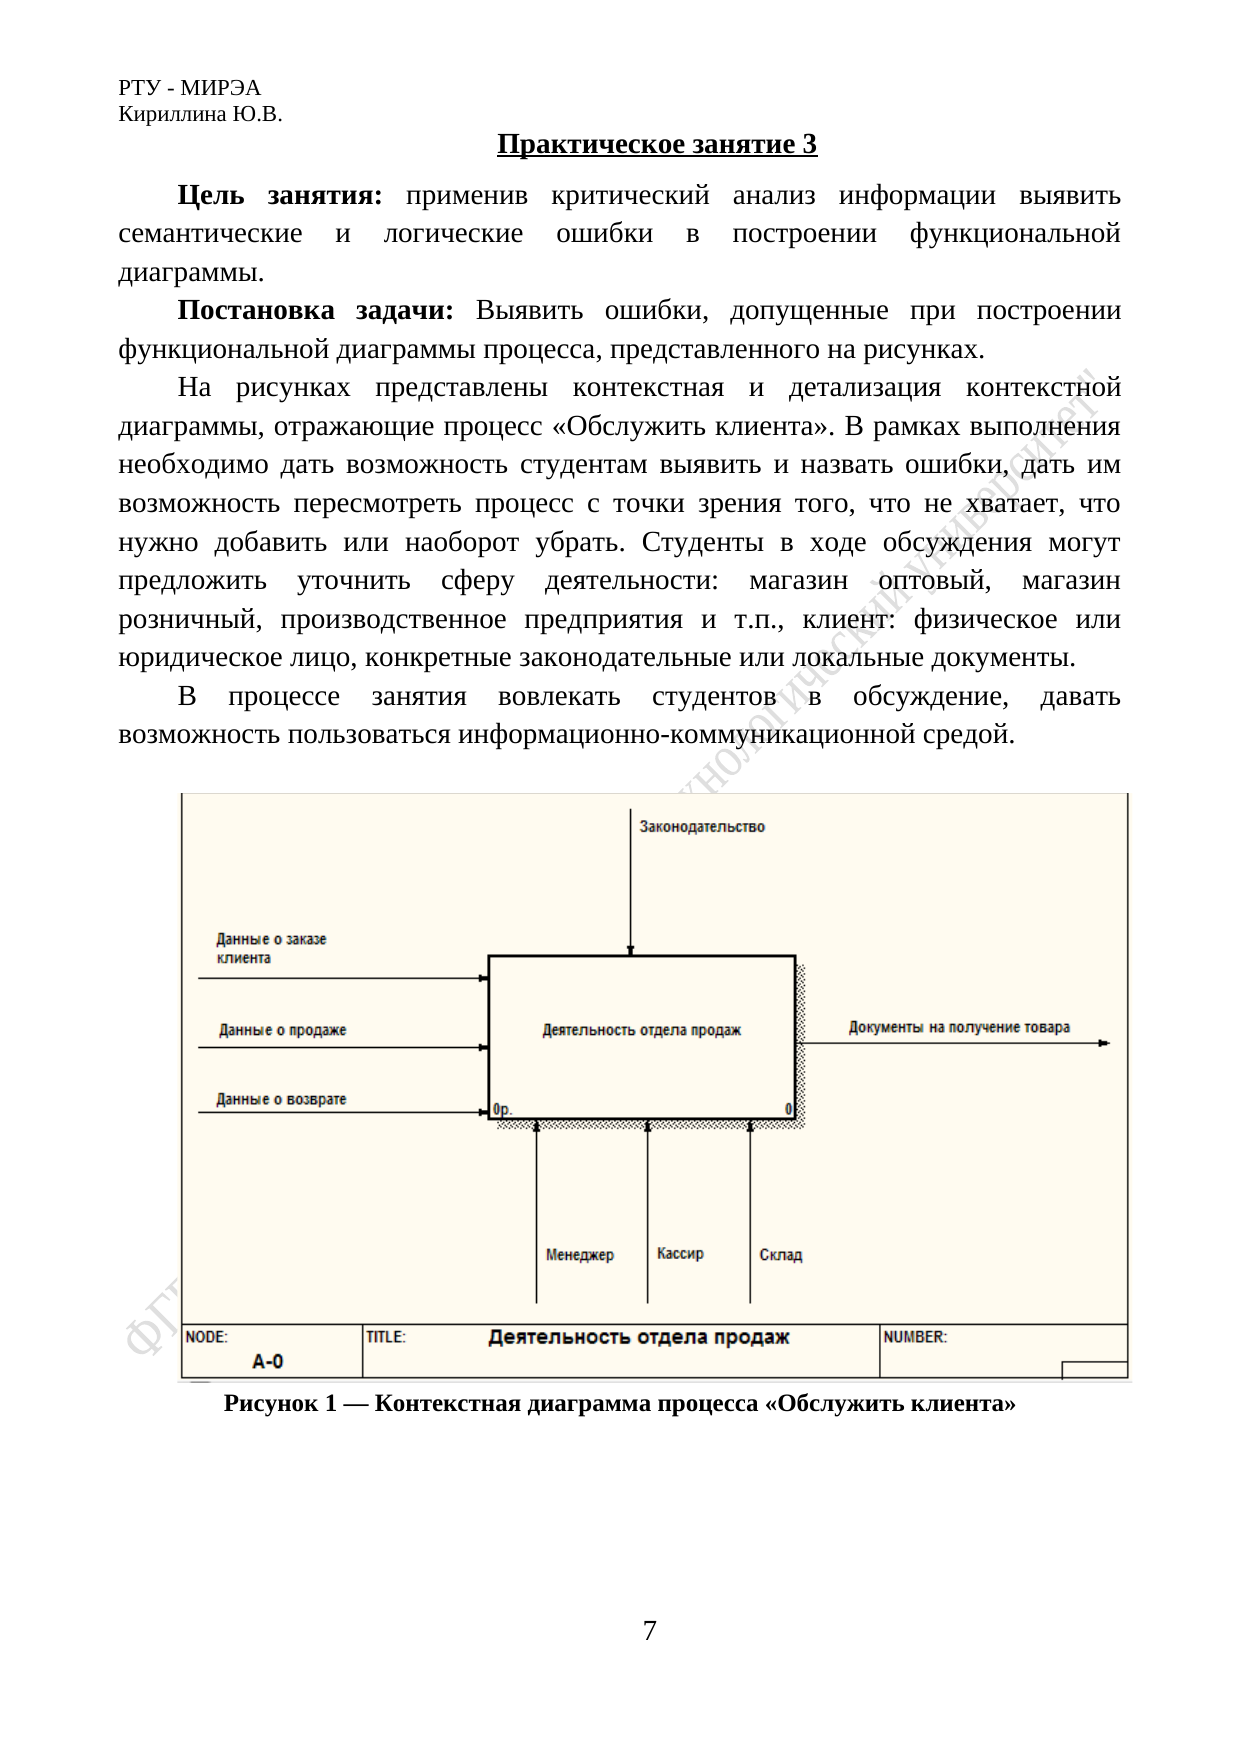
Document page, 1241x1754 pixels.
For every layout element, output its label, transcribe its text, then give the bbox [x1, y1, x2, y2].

text На рисунках представлены контекстная и детализация контекстной диаграммы, отражающие процесс «Обслужить клиента». В рамках выполнения необходимо дать возможность студентам выявить и назвать ошибки, дать им возможность пересмотреть процесс с точки зрения того, что не хватает, что нужно добавить или наоборот убрать. Студенты в ходе обсуждения могут предложить уточнить сферу деятельности: магазин оптовый, магазин розничный, производственное предприятия и т.п., клиент: физическое или юридическое лицо, конкретные законодательные или локальные документы. [118, 369, 1122, 673]
text Практическое занятие 3 [118, 126, 1122, 160]
text Постановка задачи: Выявить ошибки, допущенные при построении функциональной диаграммы процесса, представленного на рисунках. [118, 292, 1122, 364]
text В процессе занятия вовлекать студентов в обсуждение, давать возможность пользоваться информационно-коммуникационной средой. [118, 678, 1122, 750]
picture [177, 793, 1133, 1383]
text Цель занятия: применив критический анализ информации выявить семантические и логические ошибки в построении функциональной диаграммы. [118, 177, 1122, 287]
text Рисунок 1 — Контекстная диаграмма процесса «Обслужить клиента» [118, 1388, 1122, 1417]
